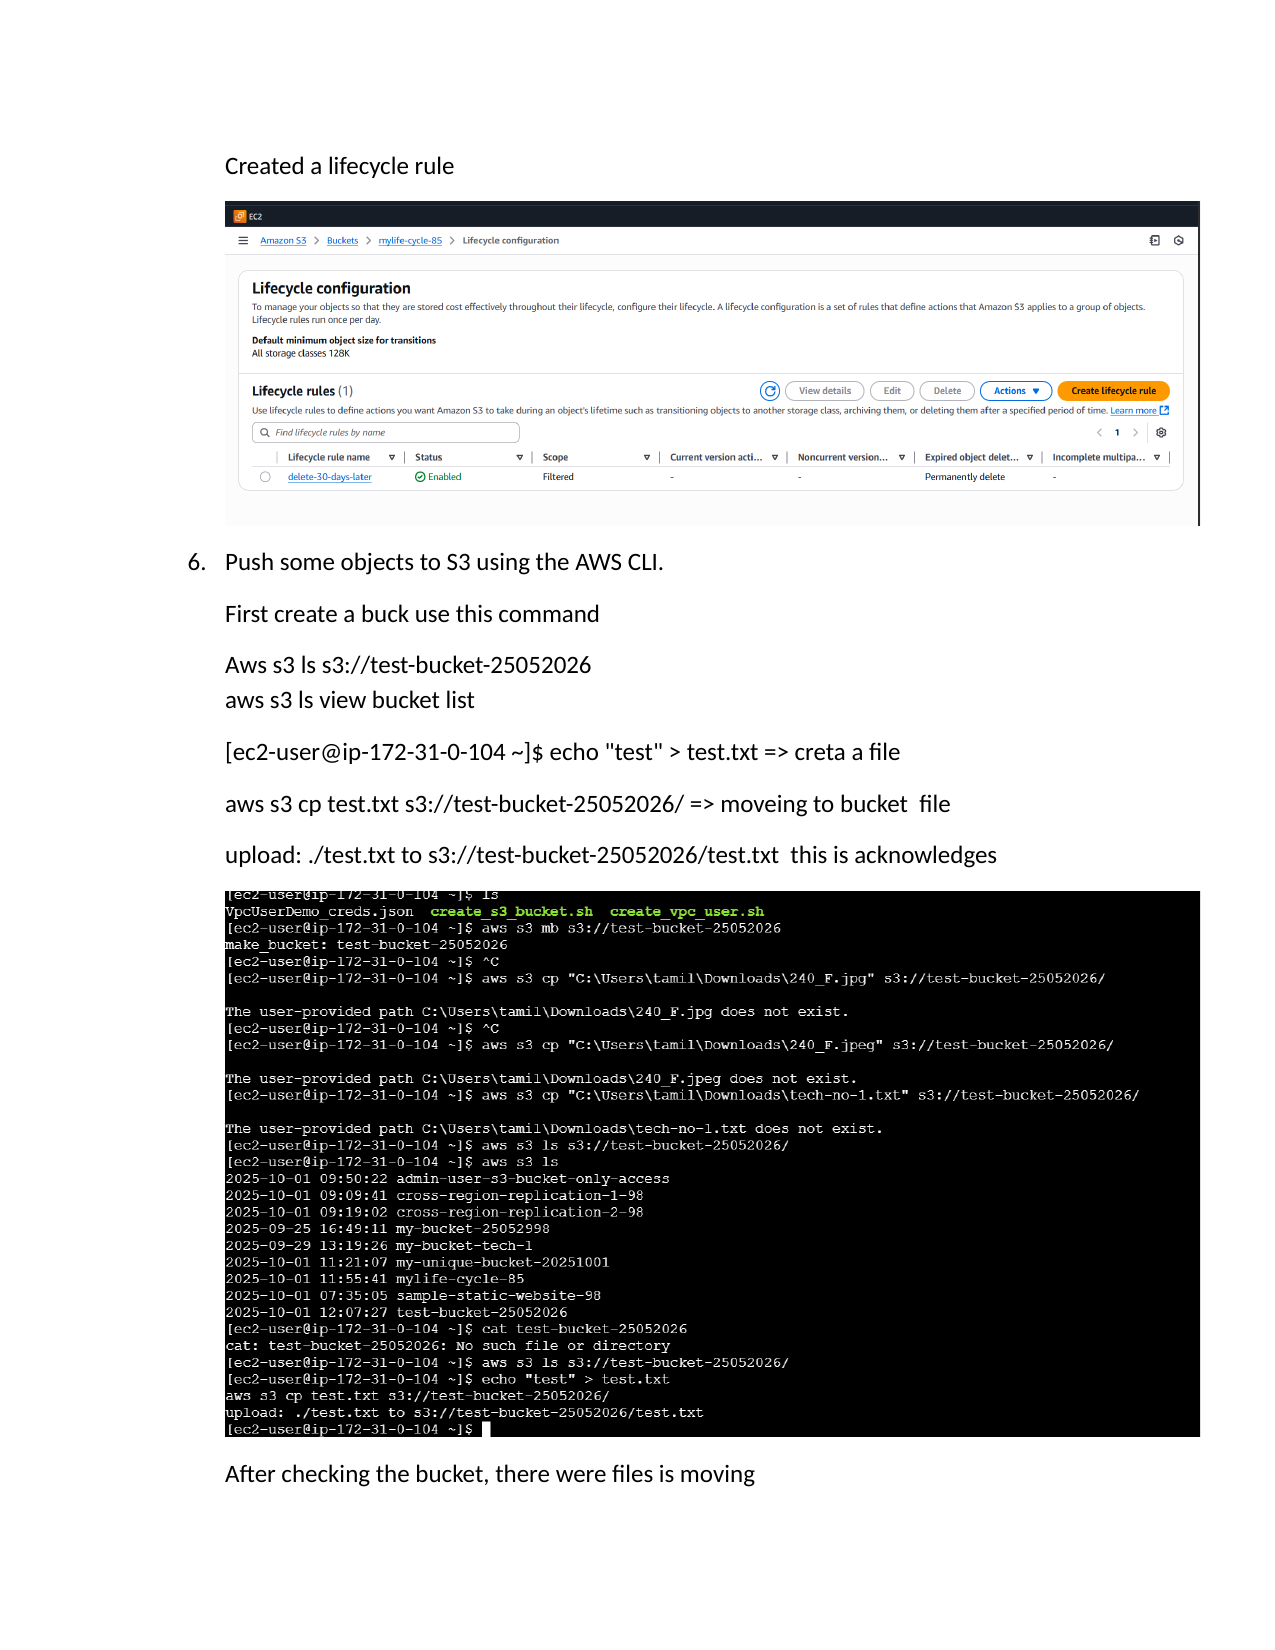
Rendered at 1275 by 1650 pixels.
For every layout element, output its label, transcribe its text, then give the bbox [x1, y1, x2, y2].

text First create a buck use this command [225, 598, 1125, 628]
list Push some objects to S3 using the AWS CLI. [187, 546, 1125, 577]
picture [225, 201, 1200, 526]
text Aws s3 ls s3://test-bucket-25052026 aws s3 ls view bucket list [225, 649, 1125, 715]
text After checking the bucket, there were files is moving [225, 1458, 1125, 1488]
text upload: ./test.txt to s3://test-bucket-25052026/test.txt this is acknowledges [225, 839, 1125, 870]
text aws s3 cp test.txt s3://test-bucket-25052026/ => moveing to bucket file [225, 788, 1125, 818]
text Created a lifecycle rule [225, 150, 1125, 181]
picture [225, 891, 1200, 1437]
text [ec2-user@ip-172-31-0-104 ~]$ echo "test" > test.txt => creta a file [225, 736, 1125, 767]
